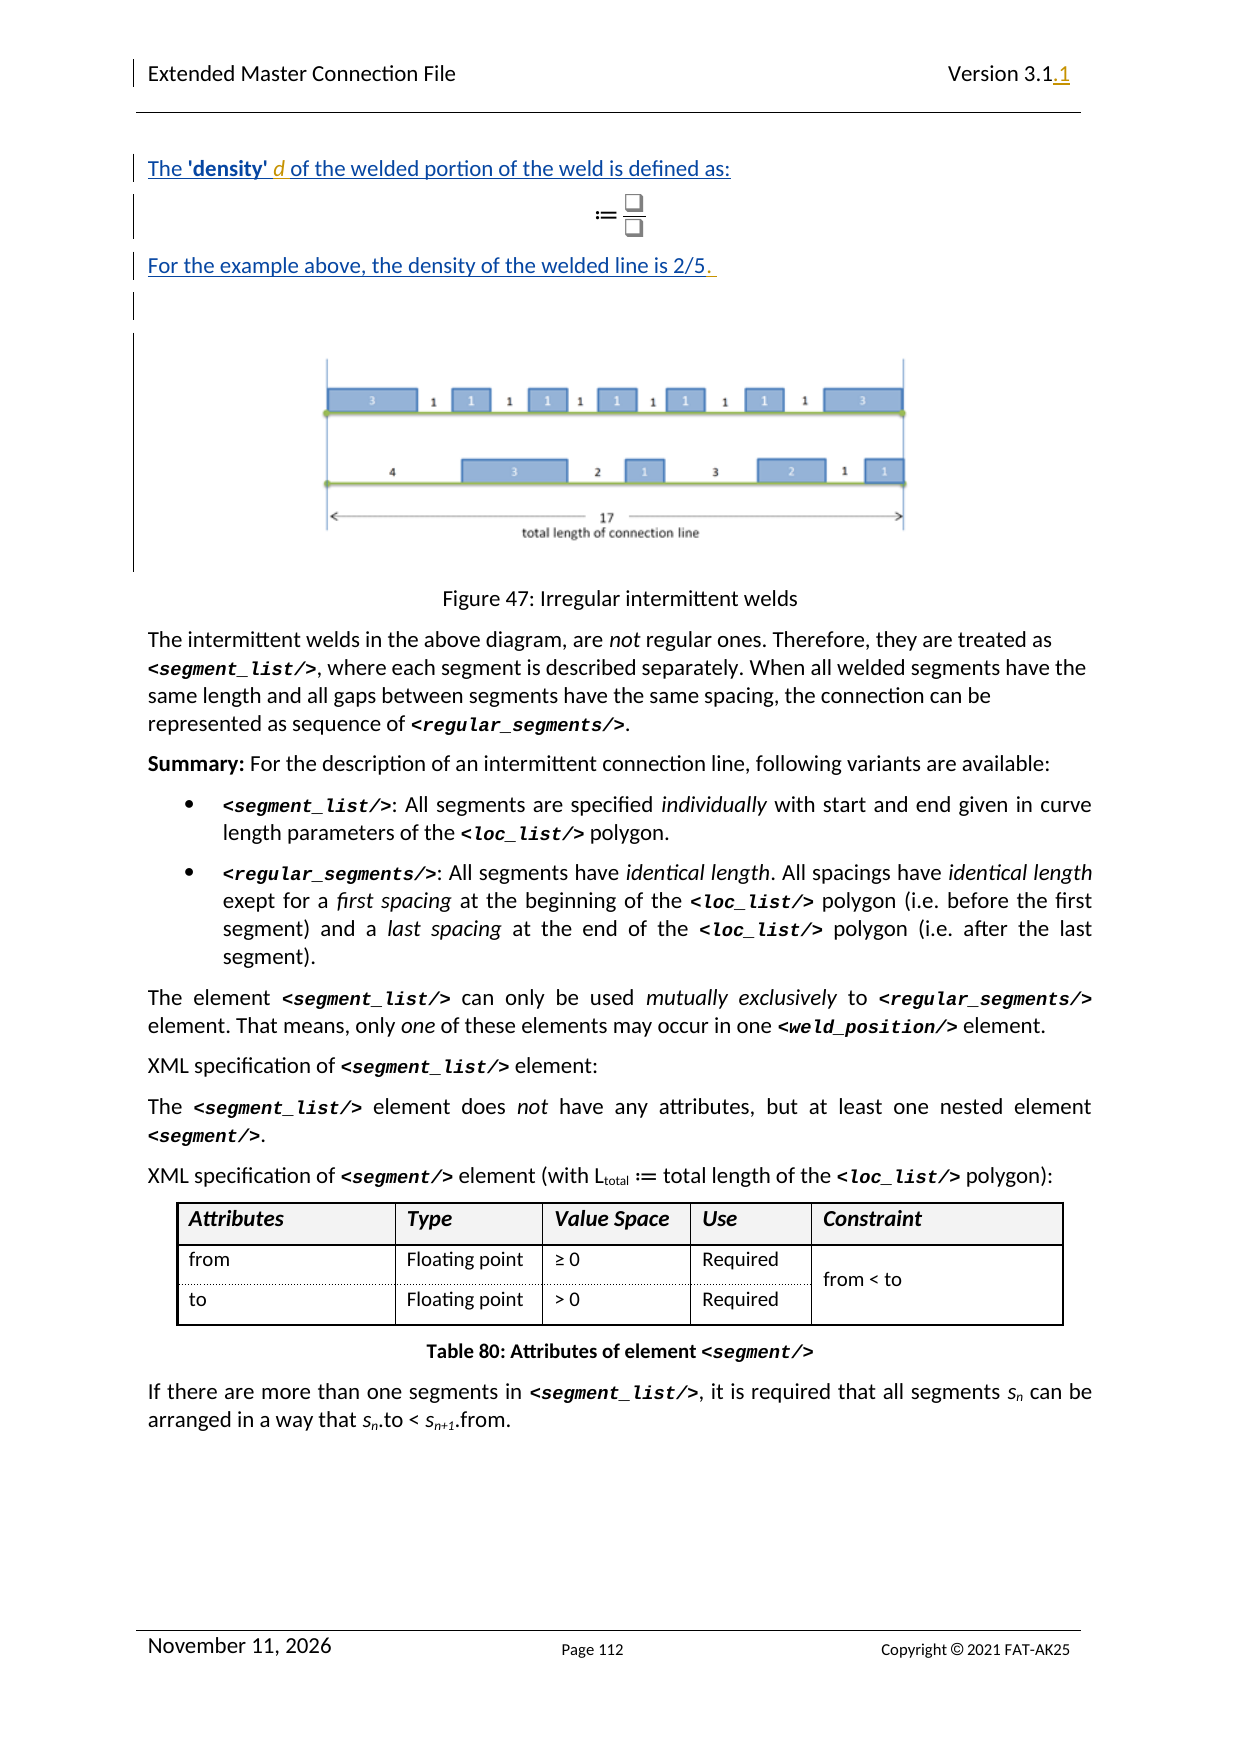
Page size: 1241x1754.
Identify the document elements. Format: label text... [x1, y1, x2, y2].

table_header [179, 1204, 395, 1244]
list <segment_list/>: All segments are specified individually with start and end given in curve length parameters of the <loc_list/> polygon. [185, 790, 1092, 846]
text Table 80: Attributes of element <segment/> [148, 1339, 1092, 1364]
text XML specification of <segment_list/> element: [148, 1052, 1092, 1079]
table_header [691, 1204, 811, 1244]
text Figure 47: Irregular intermittent welds [148, 584, 1092, 612]
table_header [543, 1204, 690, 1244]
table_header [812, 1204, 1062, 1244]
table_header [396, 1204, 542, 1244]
text The <segment_list/> element does not have any attributes, but at least one nested element <segment/>. [148, 1092, 1092, 1148]
text The intermittent welds in the above diagram, are not regular ones. Therefore, they are treated as <segment_list/>, where each segment is described separately. When all welded segments have the same length and all gaps between segments have the same spacing, the connection can be represented as sequence of <regular_segments/>. [148, 625, 1092, 737]
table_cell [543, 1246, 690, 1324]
text Summary: For the description of an intermittent connection line, following variants are available: [148, 749, 1092, 777]
text XML specification of <segment/> element (with Ltotal ≔ total length of the <loc_list/> polygon): [148, 1161, 1092, 1189]
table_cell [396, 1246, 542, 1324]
text If there are more than one segments in <segment_list/>, it is required that all segments sn can be arranged in a way that sn.to < sn+1.from. [148, 1377, 1092, 1433]
picture [277, 332, 963, 572]
text The element <segment_list/> can only be used mutually exclusively to <regular_segments/> element. That means, only one of these elements may occur in one <weld_position/> element. [148, 983, 1092, 1039]
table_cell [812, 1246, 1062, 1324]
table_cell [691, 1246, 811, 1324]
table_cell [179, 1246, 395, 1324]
list <regular_segments/>: All segments have identical length. All spacings have identical length exept for a first spacing at the beginning of the <loc_list/> polygon (i.e. before the first segment) and a last spacing at the end of the <loc_list/> polygon (i.e. after the last segment). [185, 858, 1092, 971]
